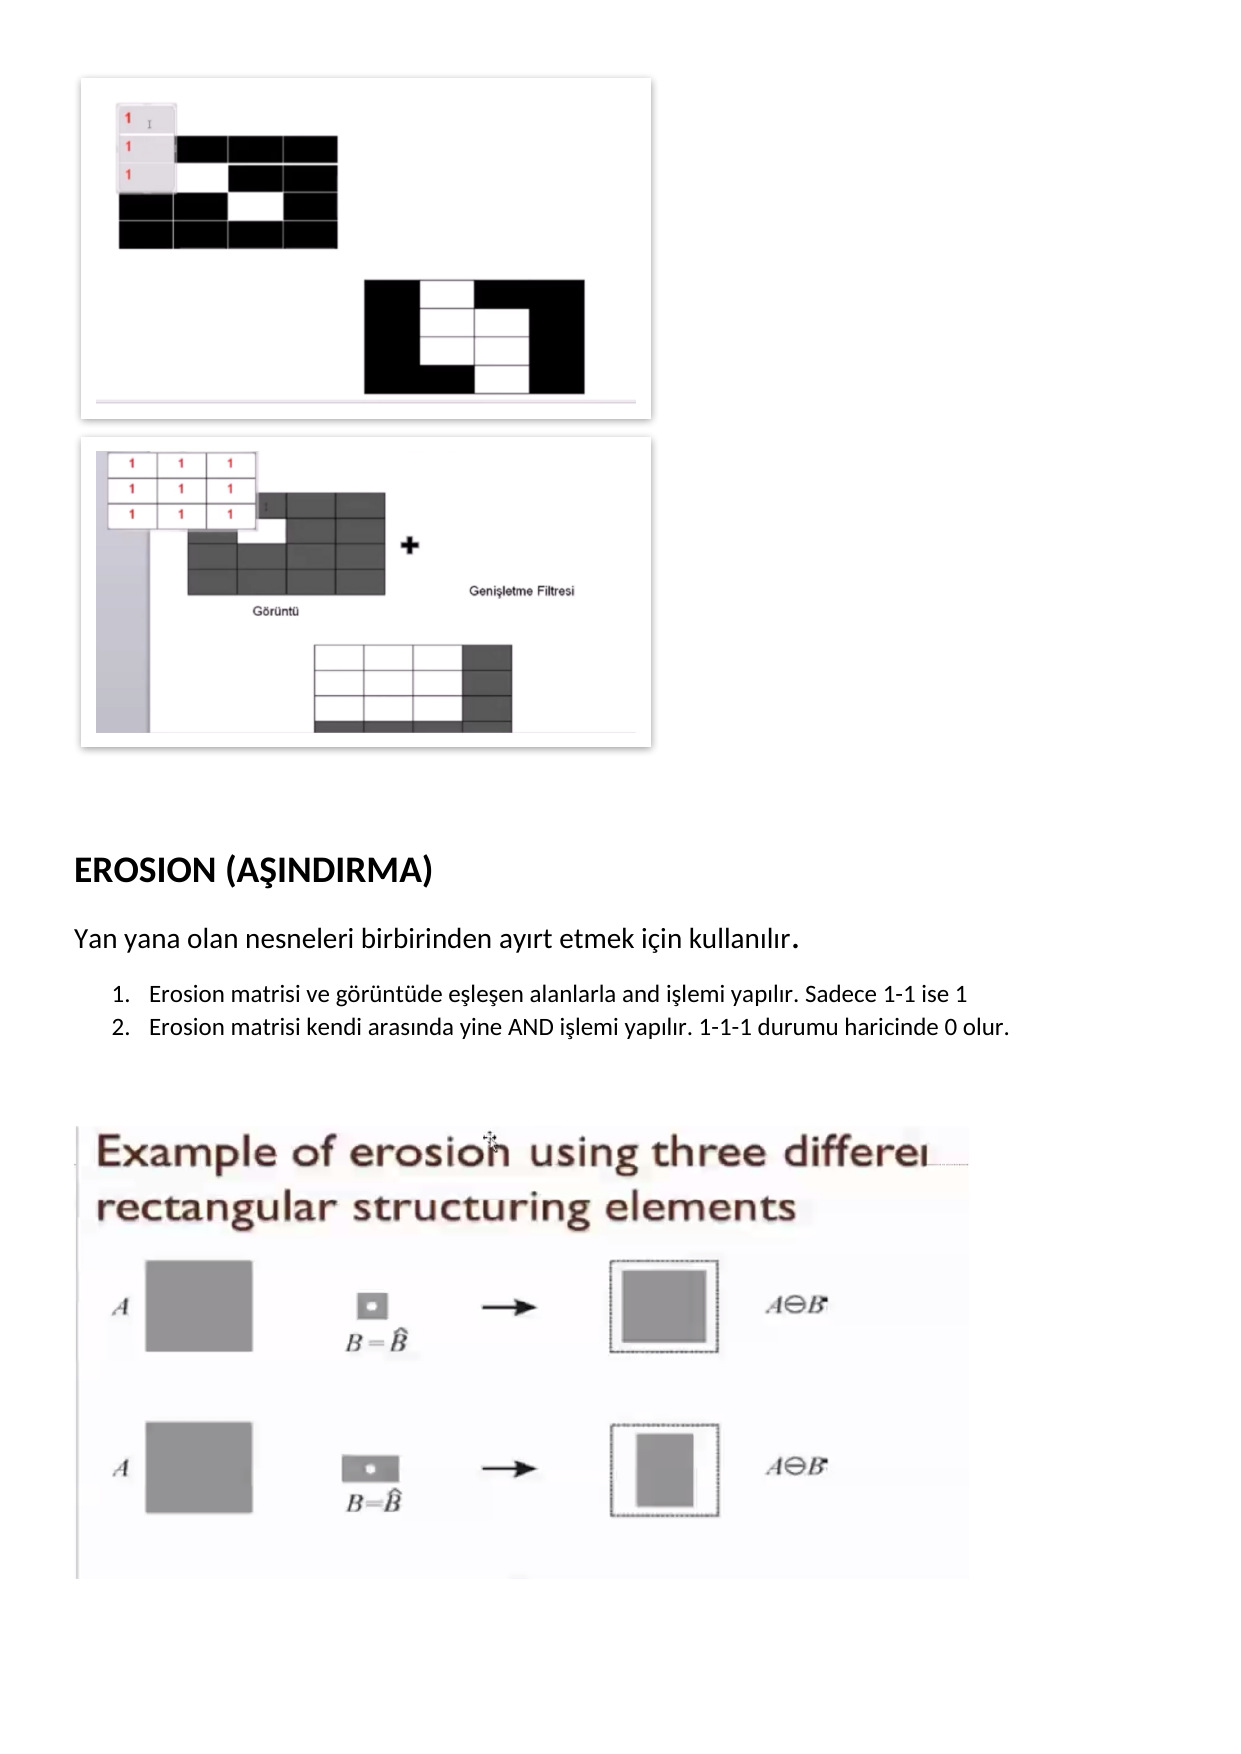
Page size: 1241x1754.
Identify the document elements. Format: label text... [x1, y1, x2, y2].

picture [96, 451, 636, 733]
picture [96, 93, 636, 404]
text Yan yana olan nesneleri birbirinden ayırt etmek için kullanılır. [74, 912, 1181, 958]
list Erosion matrisi kendi arasında yine AND işlemi yapılır. 1-1-1 durumu haricinde 0 olur. [111, 1011, 1181, 1041]
text EROSION (AŞINDIRMA) [74, 846, 1181, 891]
picture [73, 1126, 969, 1579]
list Erosion matrisi ve görüntüde eşleşen alanlarla and işlemi yapılır. Sadece 1-1 ise 1 [111, 978, 1181, 1008]
